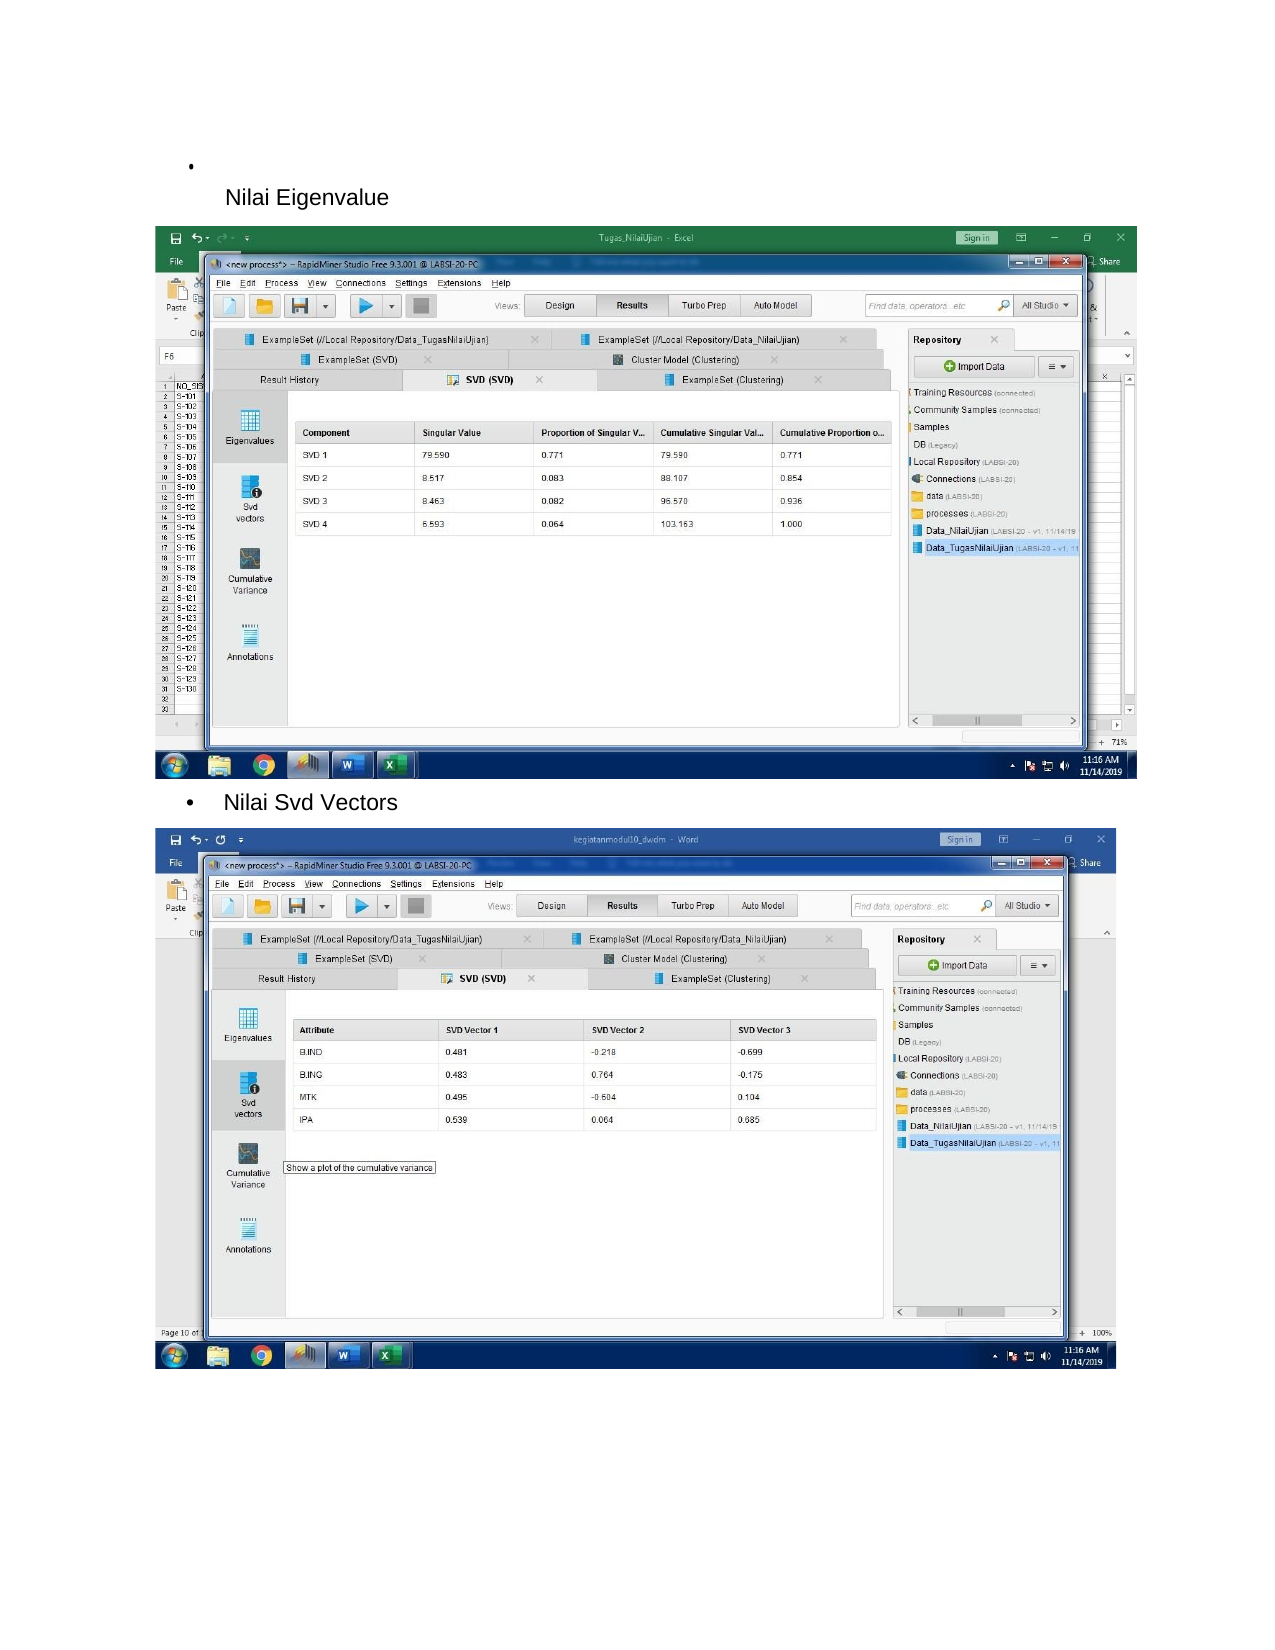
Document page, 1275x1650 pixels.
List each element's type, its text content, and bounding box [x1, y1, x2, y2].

picture [155, 828, 1117, 1369]
text Nilai Eigenvalue [225, 184, 1173, 211]
picture [155, 226, 1137, 779]
